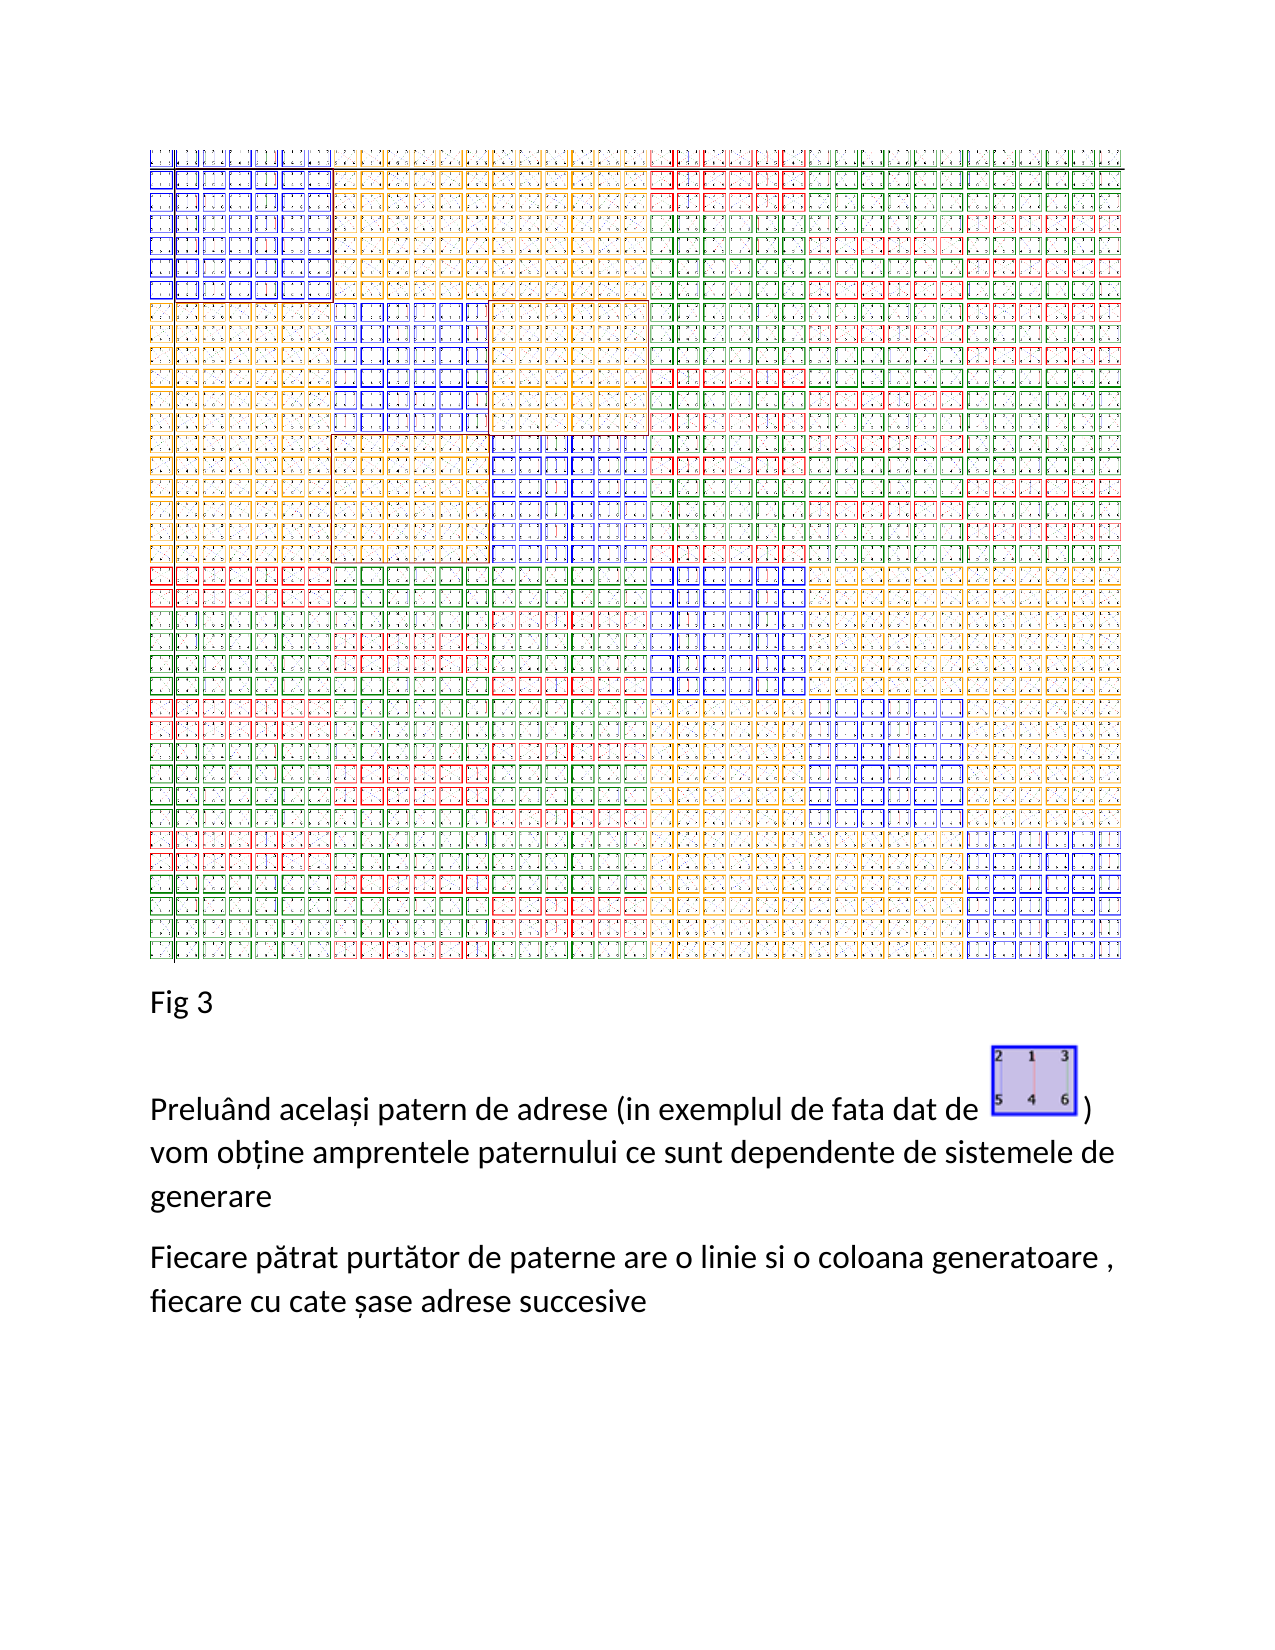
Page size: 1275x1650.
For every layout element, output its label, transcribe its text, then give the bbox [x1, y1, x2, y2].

picture [150, 150, 1125, 963]
text Preluând același patern de adrese (in exemplul de fata dat de ) vom obține amprentele paternului ce sunt dependente de sistemele de generare [150, 1042, 1125, 1216]
text Fiecare pătrat purtător de paterne are o linie si o coloana generatoare , fiecare cu cate șase adrese succesive [150, 1236, 1125, 1321]
text Fig 3 [150, 981, 1125, 1022]
picture [987, 1041, 1083, 1120]
